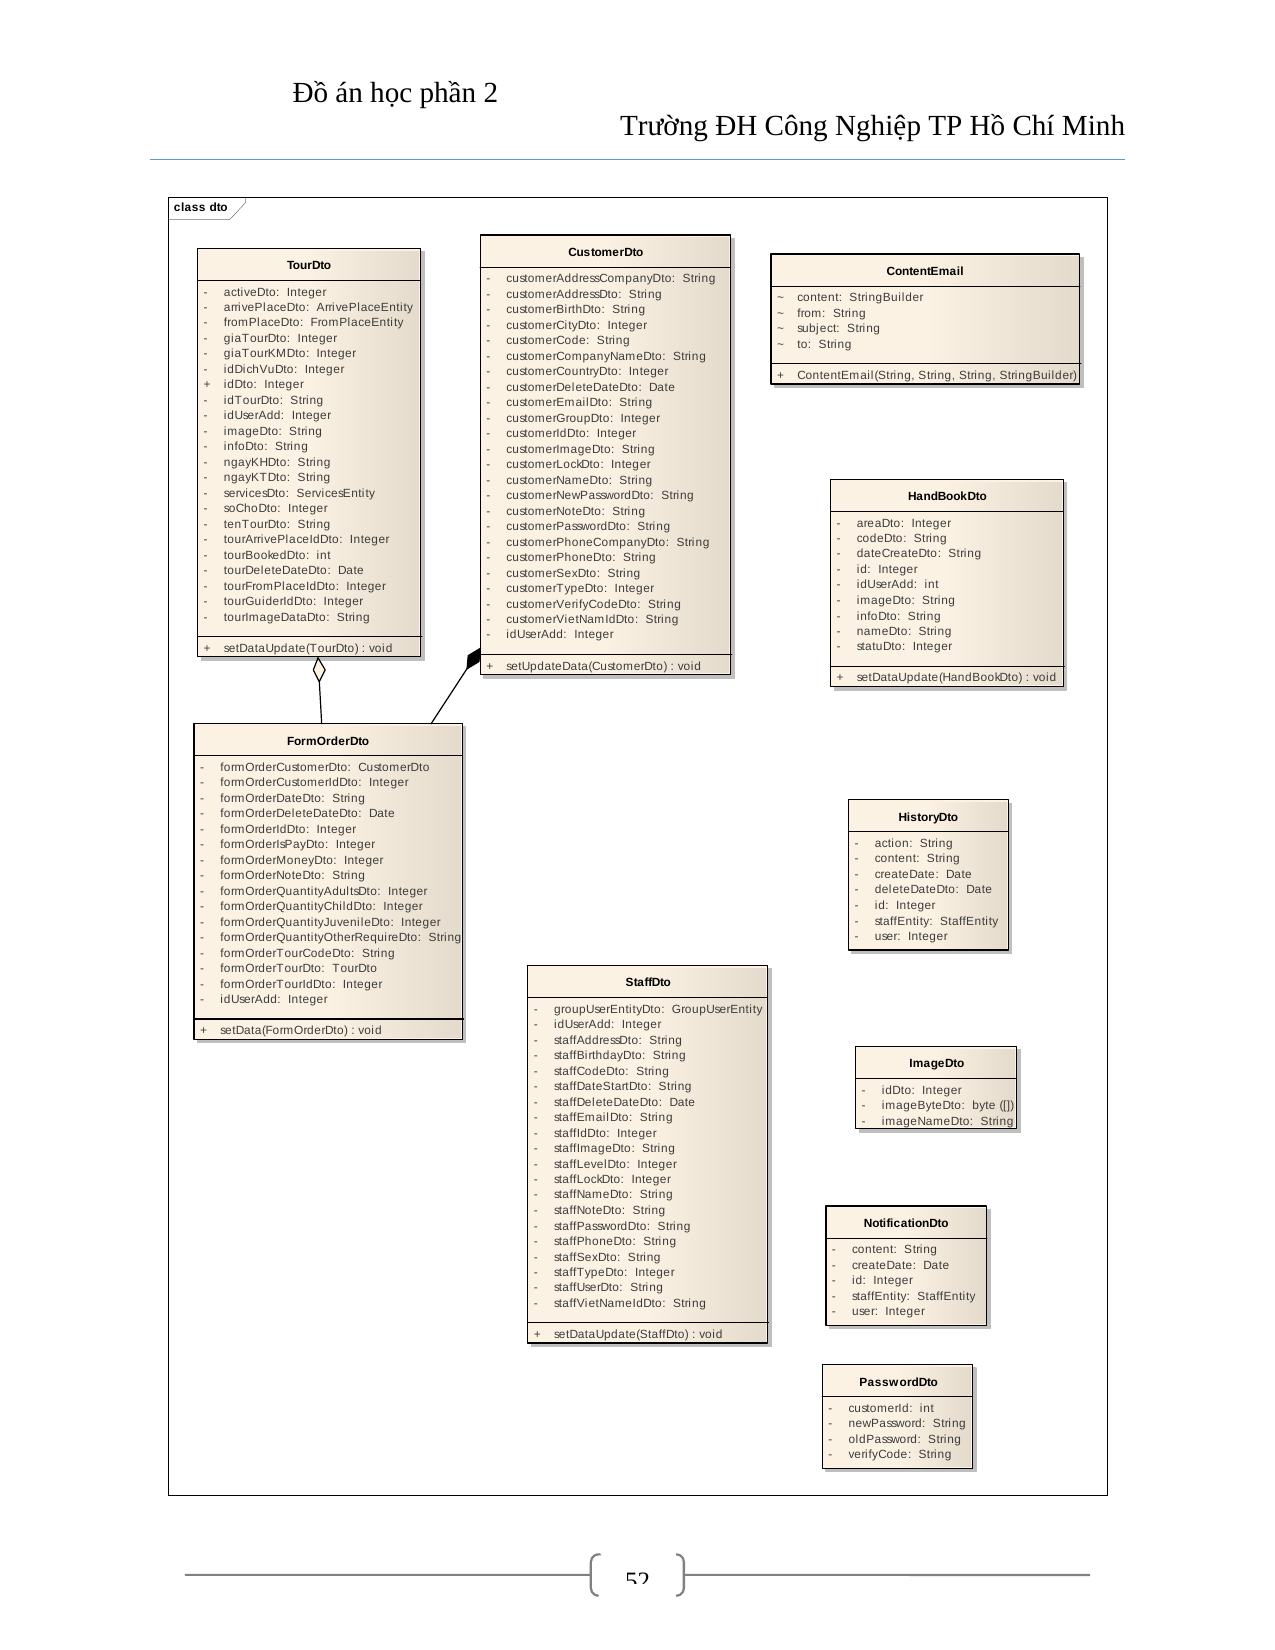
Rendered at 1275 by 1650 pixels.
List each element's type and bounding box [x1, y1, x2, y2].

text [150, 193, 1125, 1499]
